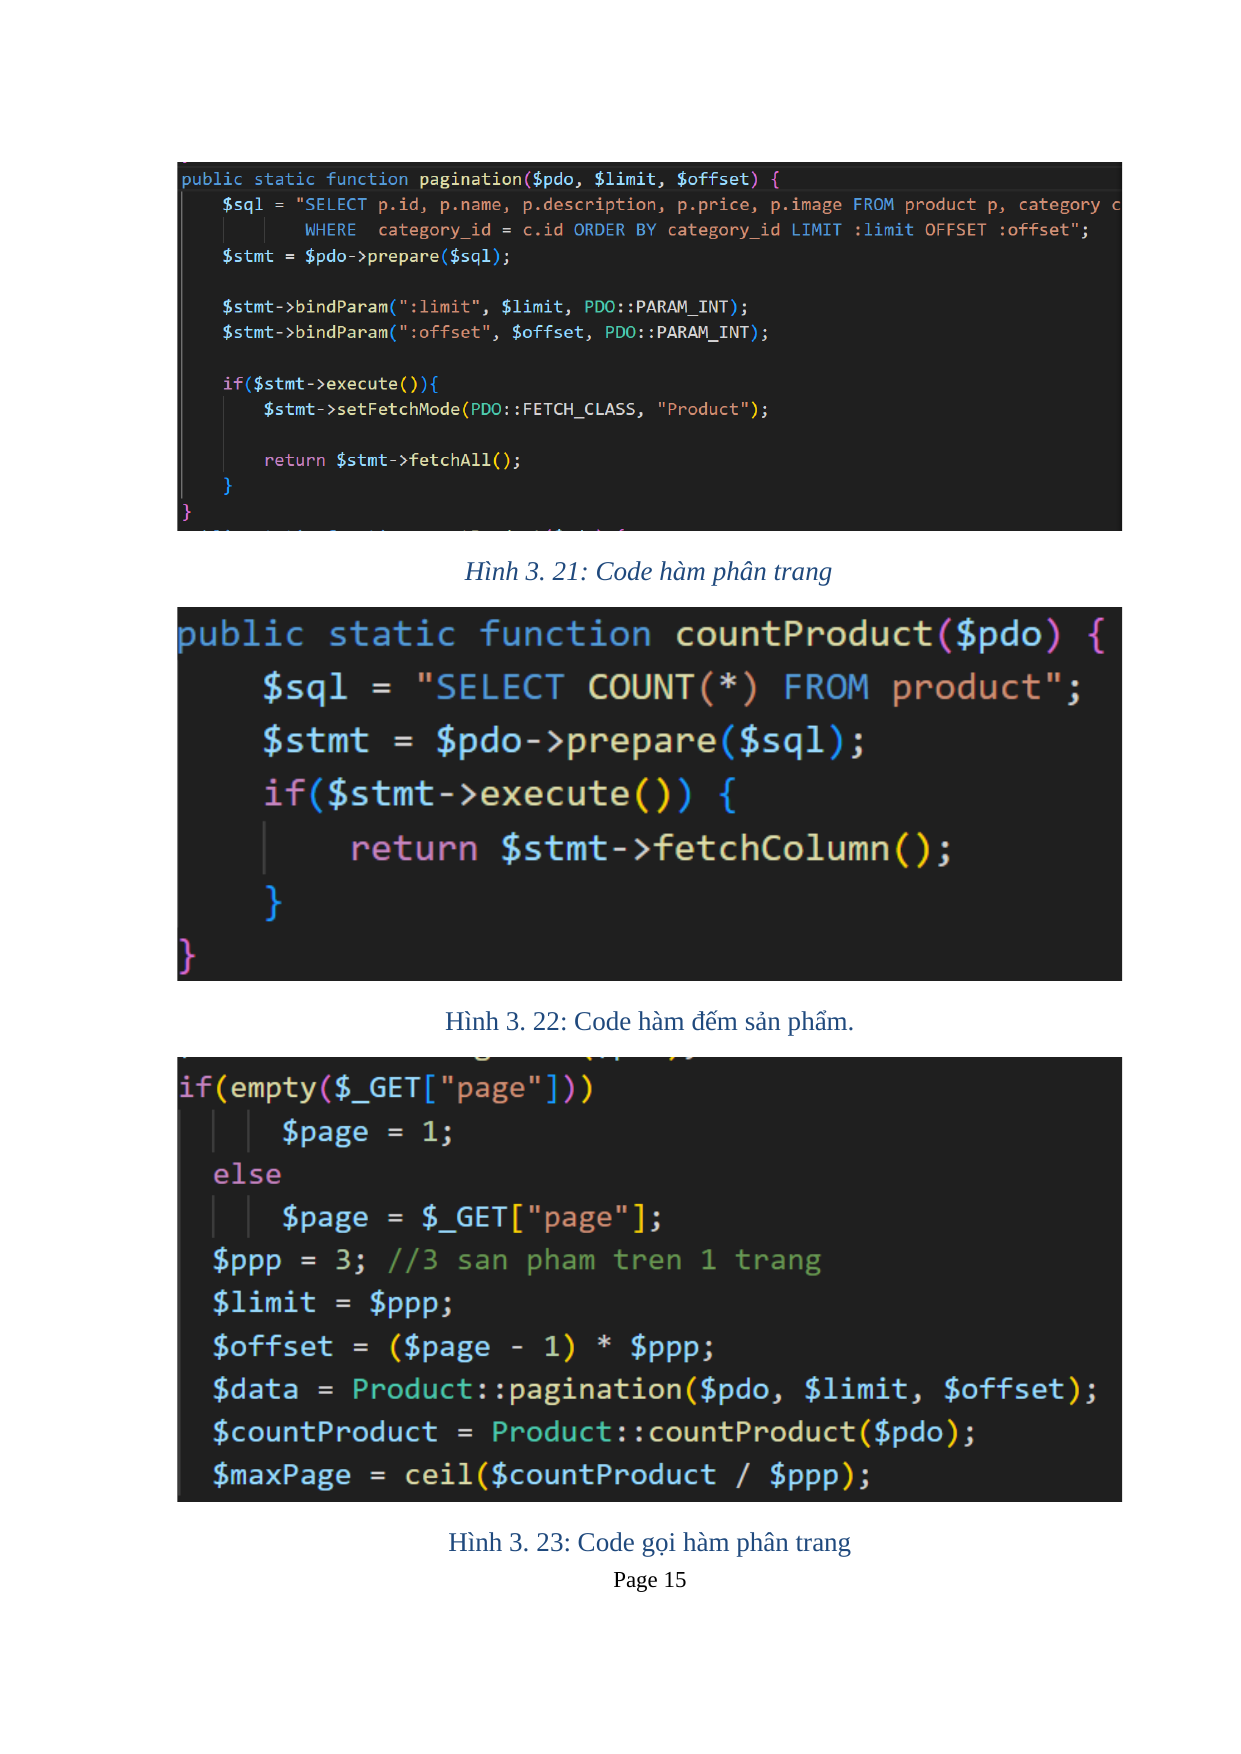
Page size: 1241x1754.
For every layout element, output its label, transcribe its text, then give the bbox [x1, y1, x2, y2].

picture [177, 162, 1123, 531]
text Hình 3. 23: Code gọi hàm phân trang [177, 1526, 1122, 1557]
picture [177, 607, 1123, 981]
text Hình 3. 22: Code hàm đếm sản phẩm. [177, 1005, 1122, 1036]
picture [177, 1057, 1123, 1502]
text Hình 3. 21: Code hàm phân trang [177, 555, 1122, 586]
